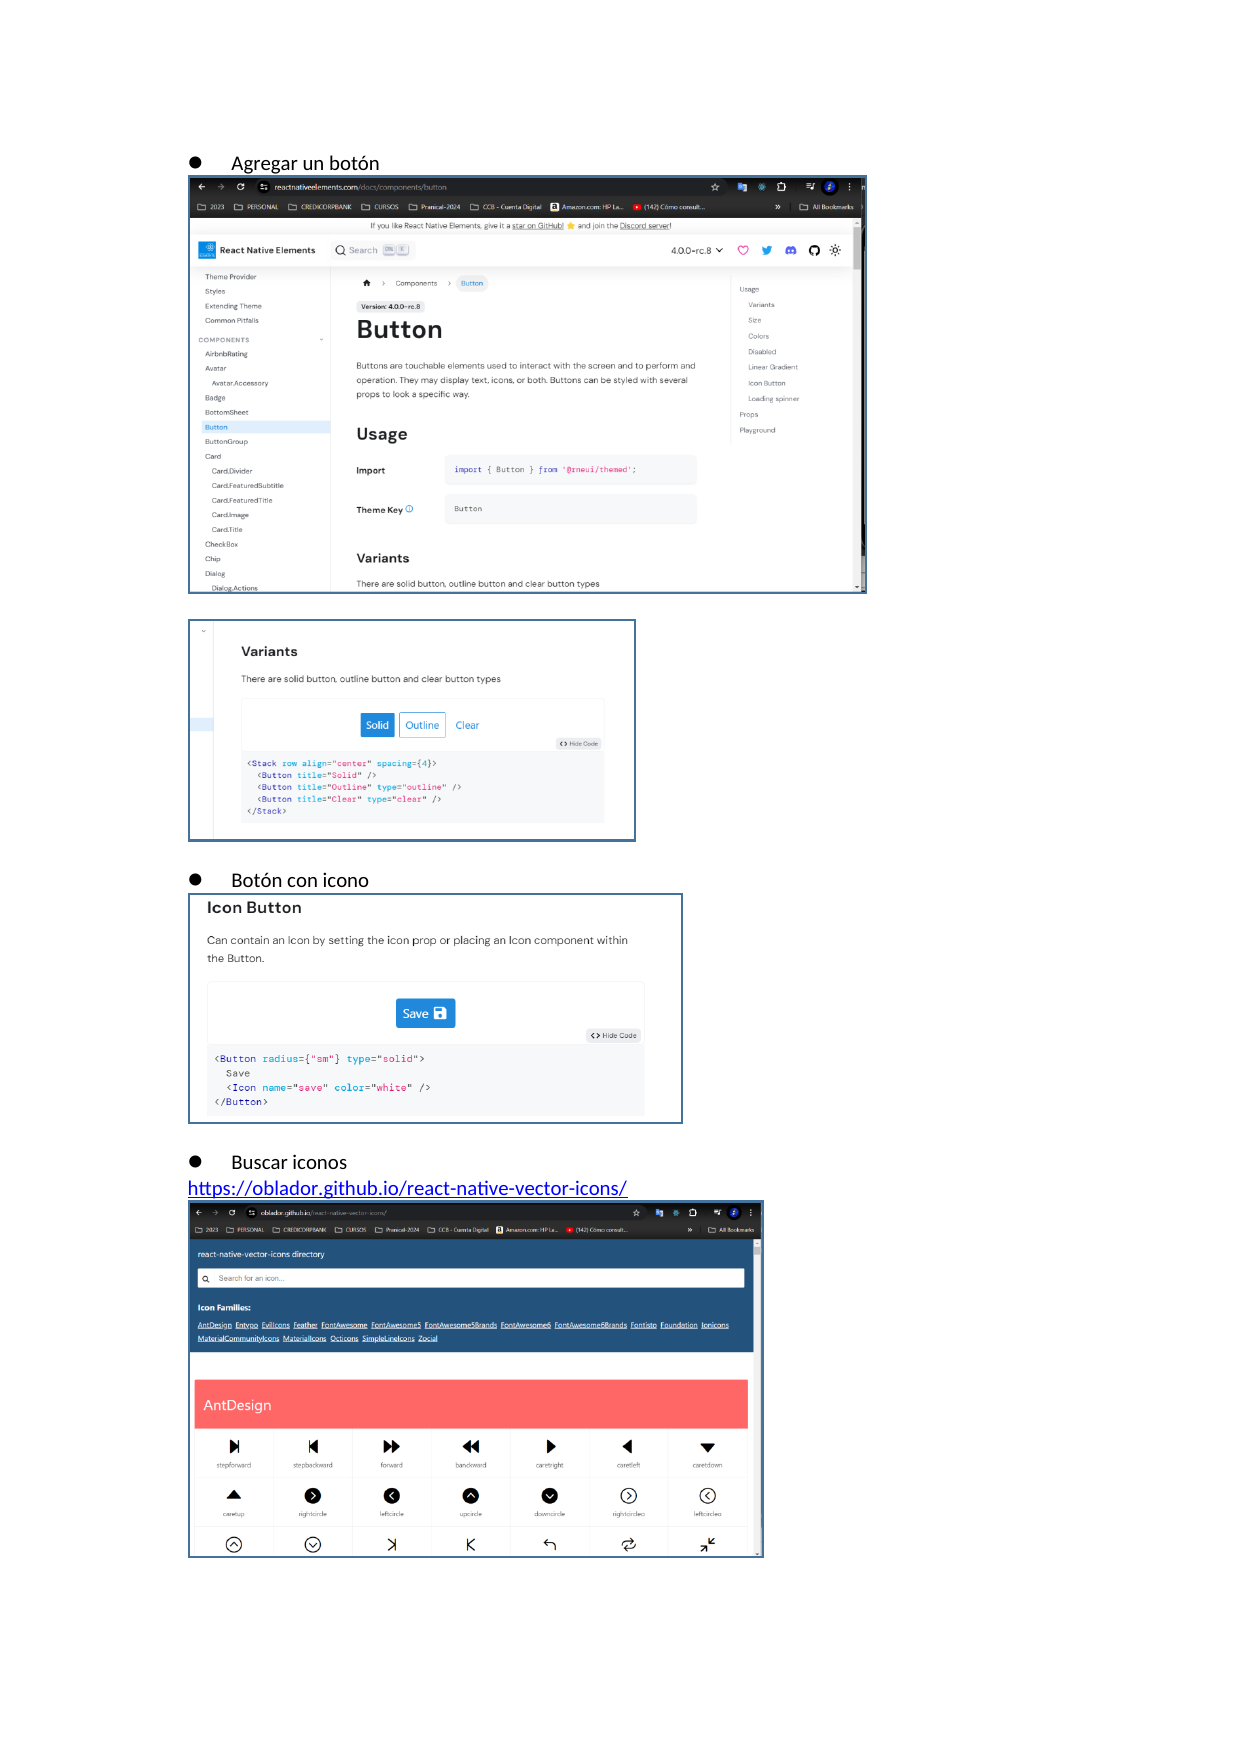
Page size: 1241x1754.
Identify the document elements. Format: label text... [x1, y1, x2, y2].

list Agregar un botón [187, 150, 1053, 175]
picture [190, 178, 865, 592]
list https://oblador.github.io/react-native-vector-icons/ [187, 1175, 1053, 1200]
list Botón con icono [187, 867, 1053, 892]
picture [190, 621, 634, 839]
picture [190, 1203, 762, 1556]
picture [190, 895, 681, 1122]
list Buscar iconos [187, 1149, 1053, 1175]
